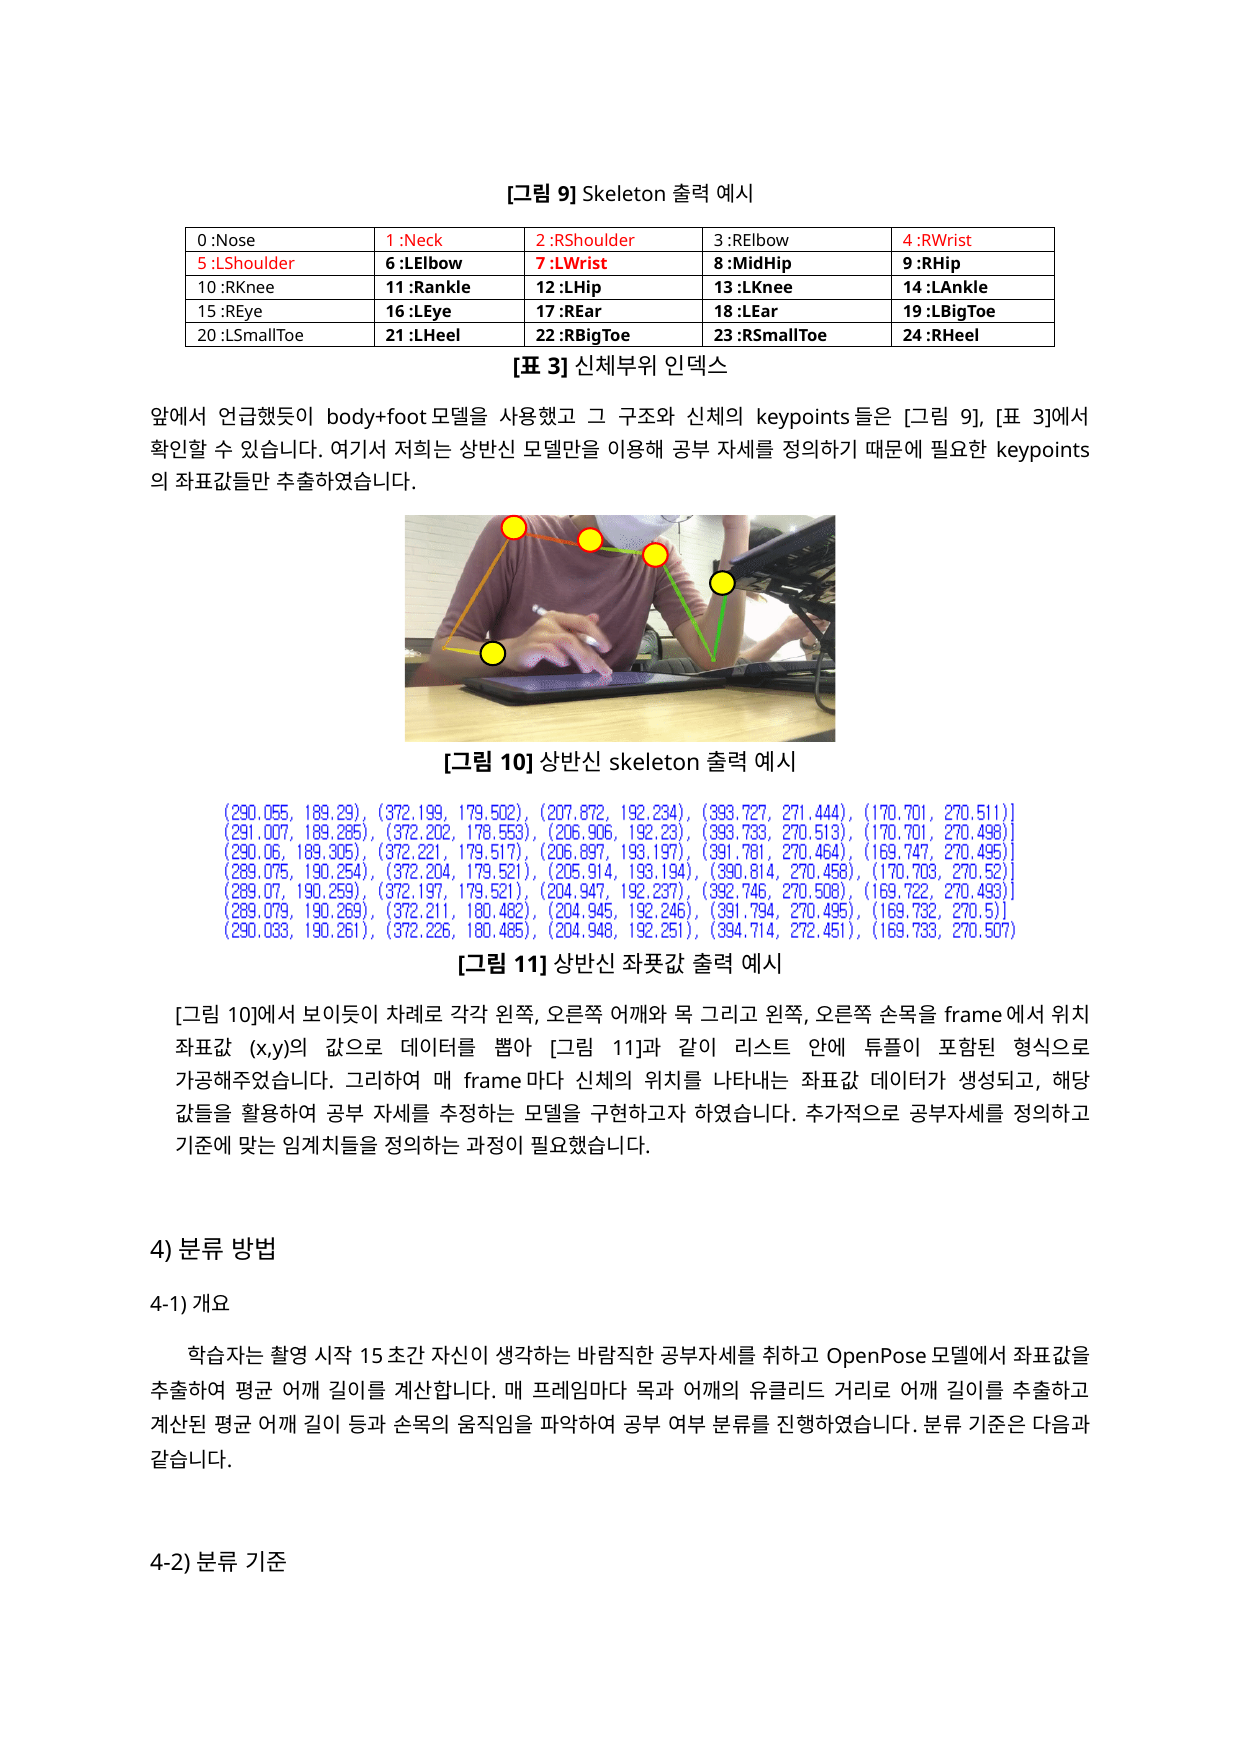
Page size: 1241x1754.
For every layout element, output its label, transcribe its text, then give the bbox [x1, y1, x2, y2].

table_cell 18 :LEar [703, 300, 891, 322]
table_cell 11 :Rankle [375, 276, 524, 298]
table_cell 16 :LEye [375, 300, 524, 322]
table_cell 21 :LHeel [375, 323, 524, 346]
table_header 4 :RWrist [892, 228, 1054, 251]
table_header 1 :Neck [375, 228, 524, 251]
text 학습자는 촬영 시작 15초간 자신이 생각하는 바람직한 공부자세를 취하고 OpenPose모델에서 좌표값을 추출하여 평균 어깨 길이를 계산합니다. 매 프레임마다 목과 어깨의 유클리드 거리로 어깨 길이를 추출하고 계산된 평균 어깨 길이 등과 손목의 움직임을 파악하여 공부 여부 분류를 진행하였습니다. 분류 기준은 다음과 같습니다. [150, 1339, 1090, 1474]
text [그림 10]에서 보이듯이 차례로 각각 왼쪽, 오른쪽 어깨와 목 그리고 왼쪽, 오른쪽 손목을 frame에서 위치 좌표값 (x,y)의 값으로 데이터를 뽑아 [그림 11]과 같이 리스트 안에 튜플이 포함된 형식으로 가공해주었습니다. 그리하여 매 frame마다 신체의 위치를 나타내는 좌표값 데이터가 생성되고, 해당 값들을 활용하여 공부 자세를 추정하는 모델을 구현하고자 하였습니다. 추가적으로 공부자세를 정의하고 기준에 맞는 임계치들을 정의하는 과정이 필요했습니다. [175, 999, 1090, 1160]
table_cell 9 :RHip [892, 252, 1054, 275]
table_cell 8 :MidHip [703, 252, 891, 275]
table_header 0 :Nose [186, 228, 374, 251]
text 4-2) 분류 기준 [150, 1544, 1090, 1578]
table_cell 19 :LBigToe [892, 300, 1054, 322]
table_cell 20 :LSmallToe [186, 323, 374, 346]
table_cell 7 :LWrist [525, 252, 702, 275]
table_cell 24 :RHeel [892, 323, 1054, 346]
table_cell 22 :RBigToe [525, 323, 702, 346]
table_cell 10 :RKnee [186, 276, 374, 298]
text [그림 10] 상반신 skeleton 출력 예시 [150, 744, 1090, 777]
text 4-1) 개요 [150, 1288, 1090, 1318]
text [그림 11] 상반신 좌푯값 출력 예시 [150, 946, 1090, 979]
table_cell 6 :LElbow [375, 252, 524, 275]
picture [223, 796, 1017, 944]
table_cell 17 :REar [525, 300, 702, 322]
table_cell 14 :LAnkle [892, 276, 1054, 298]
table_cell 5 :LShoulder [186, 252, 374, 275]
text [그림 9] Skeleton 출력 예시 [150, 177, 1090, 207]
table_cell 12 :LHip [525, 276, 702, 298]
table_header 3 :RElbow [703, 228, 891, 251]
table_cell 23 :RSmallToe [703, 323, 891, 346]
table_cell 13 :LKnee [703, 276, 891, 298]
text 4) 분류 방법 [150, 1229, 1090, 1266]
text [표 3] 신체부위 인덱스 [150, 232, 1090, 381]
table_cell 15 :REye [186, 300, 374, 322]
text 앞에서 언급했듯이 body+foot모델을 사용했고 그 구조와 신체의 keypoints들은 [그림 9], [표 3]에서 확인할 수 있습니다. 여기서 저희는 상반신 모델만을 이용해 공부 자세를 정의하기 때문에 필요한 keypoints의 좌표값들만 추출하였습니다. [150, 400, 1090, 496]
picture [404, 515, 836, 742]
table_header 2 :RShoulder [525, 228, 702, 251]
